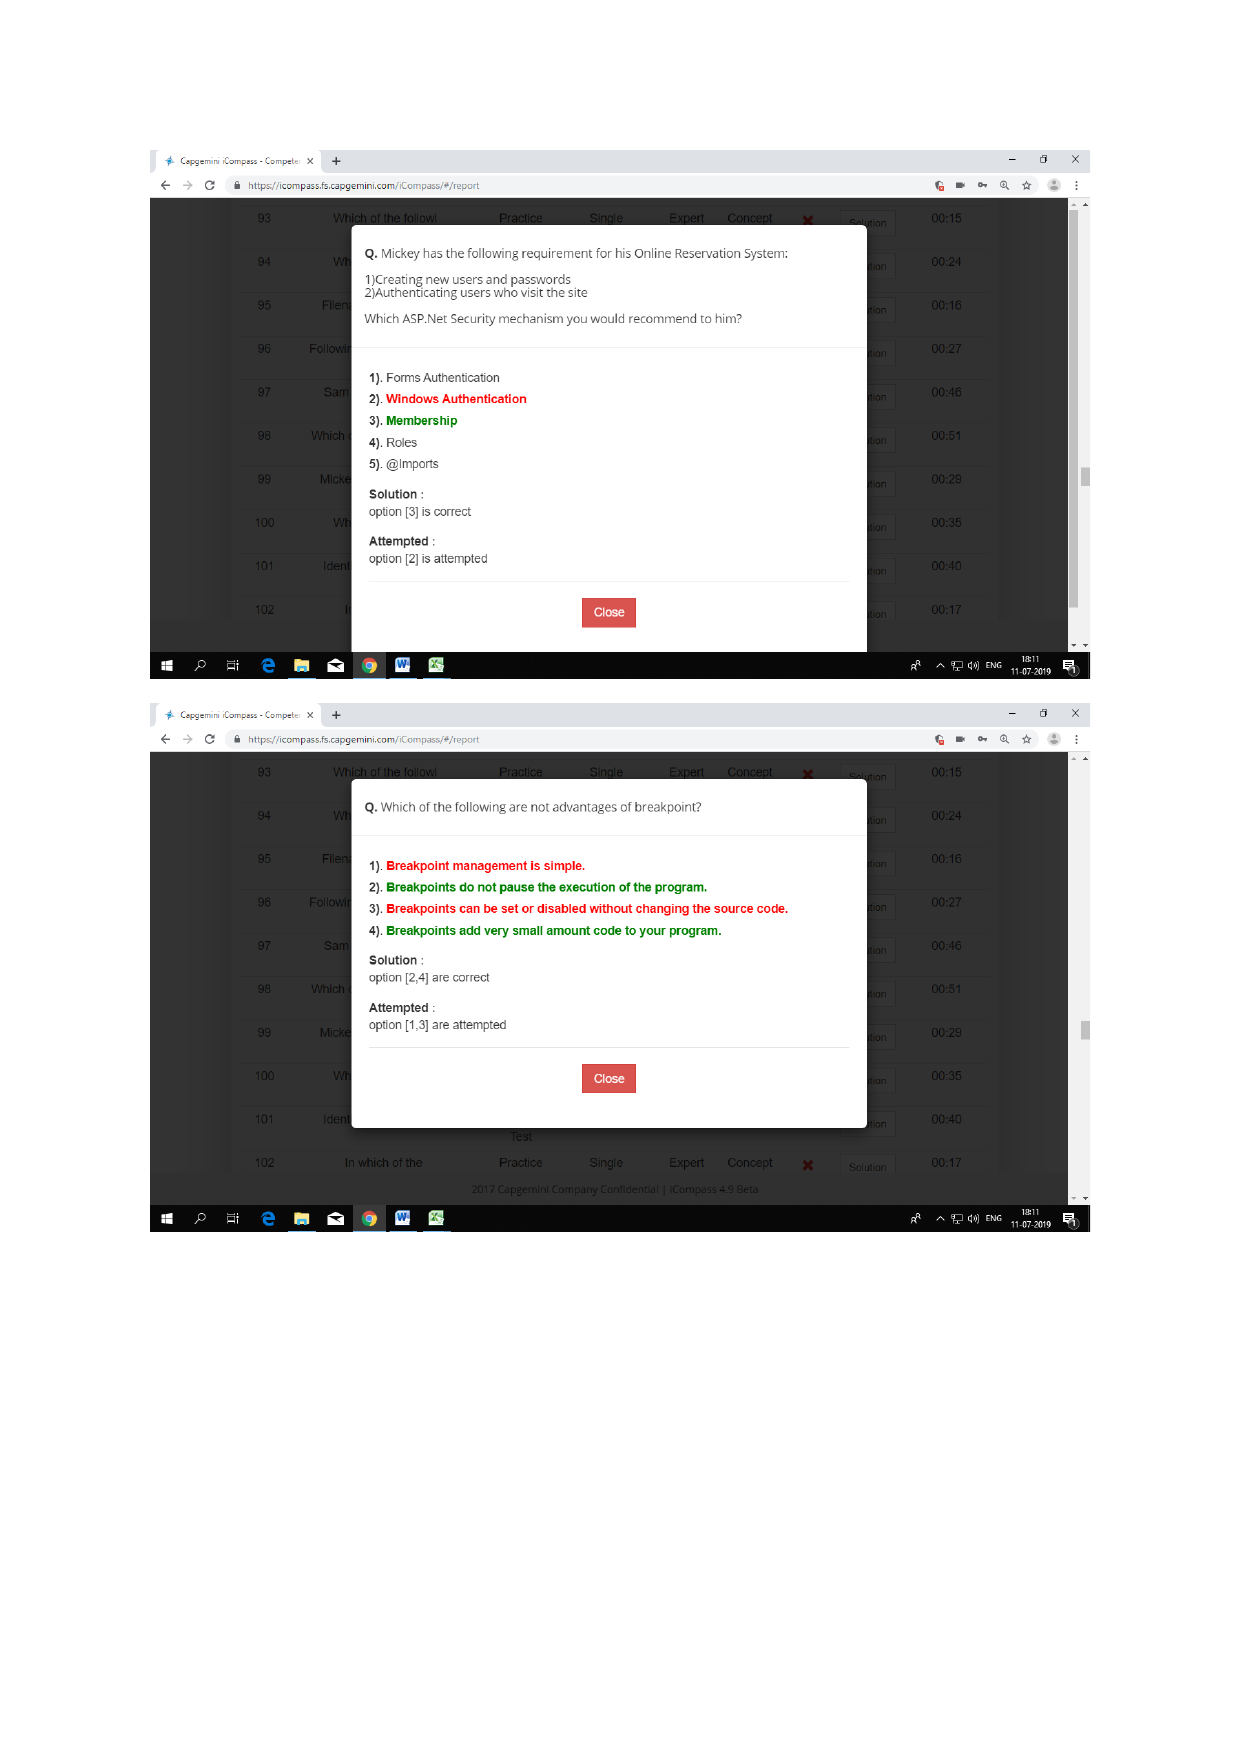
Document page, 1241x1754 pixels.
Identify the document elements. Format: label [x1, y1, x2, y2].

picture [150, 150, 1091, 679]
picture [150, 703, 1091, 1232]
